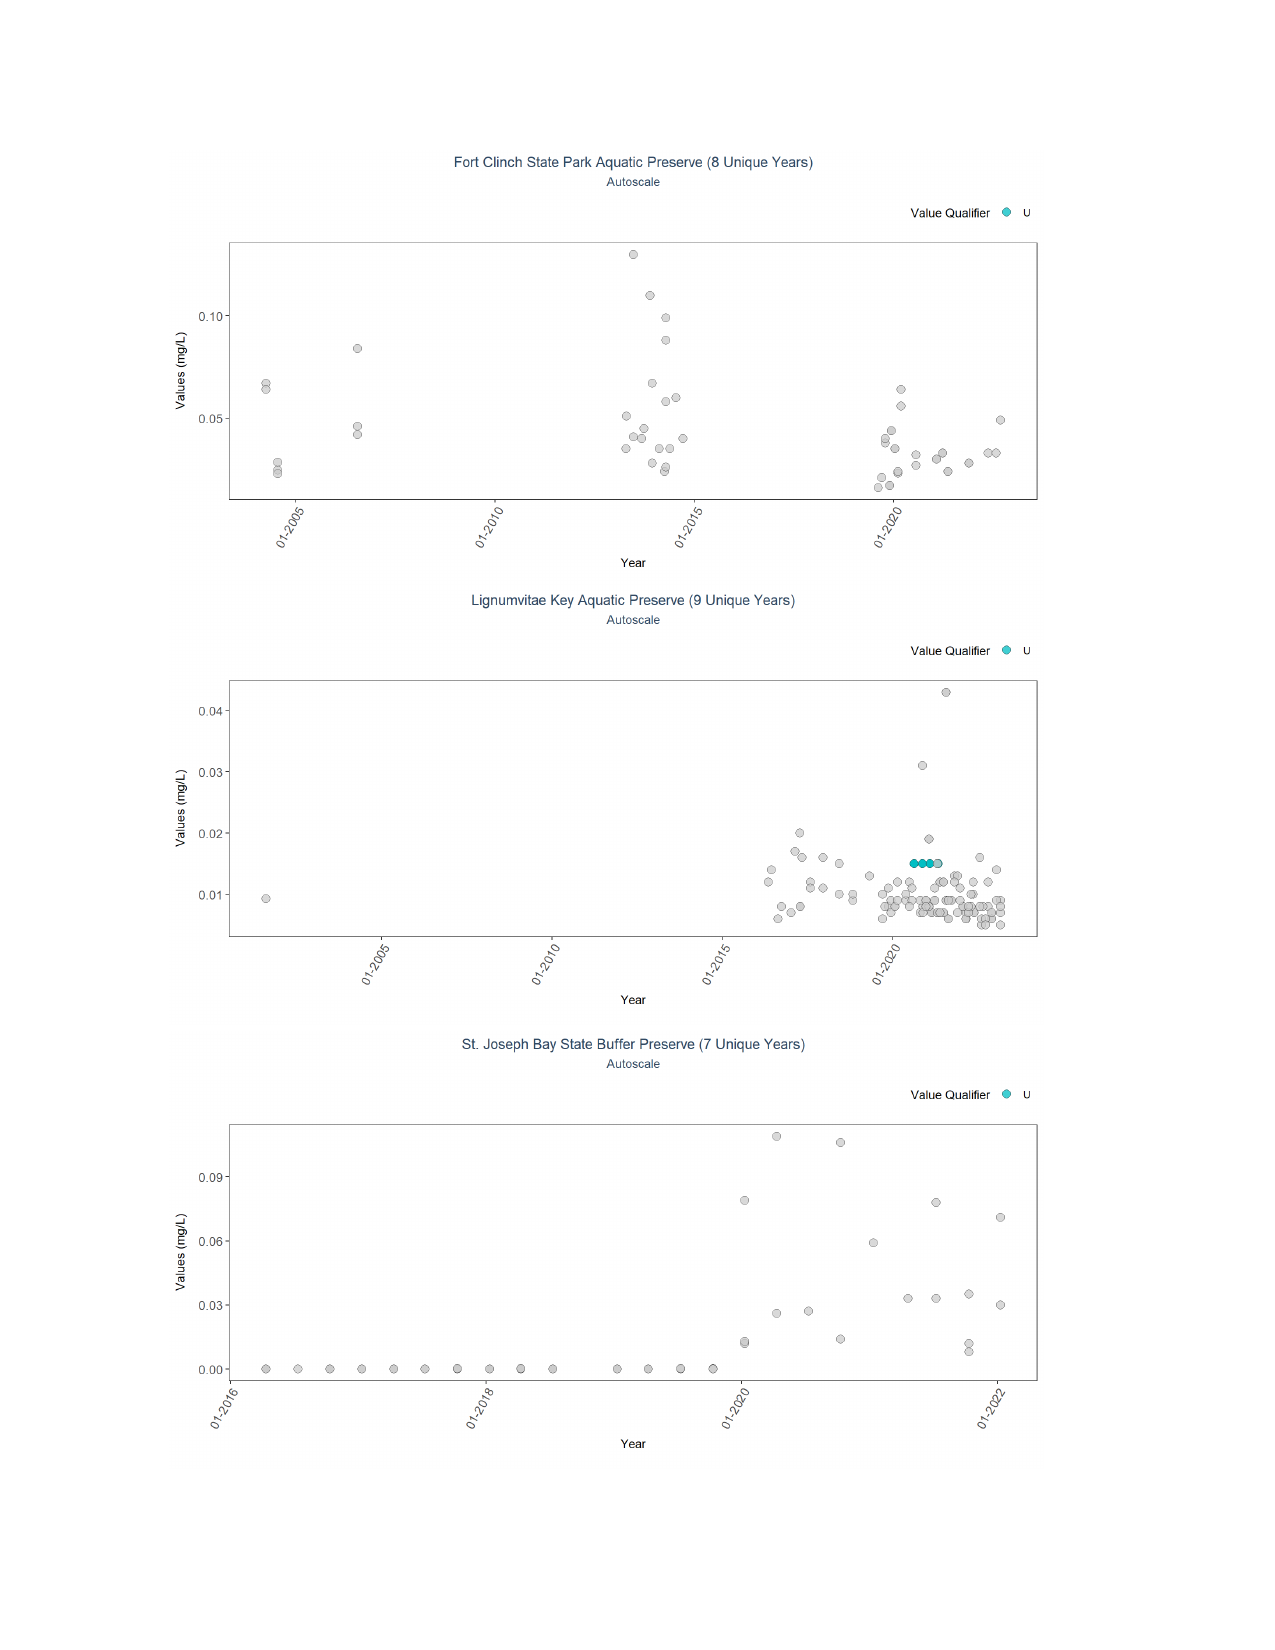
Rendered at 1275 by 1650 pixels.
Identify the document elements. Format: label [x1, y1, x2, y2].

picture [168, 150, 1044, 1025]
picture [168, 1031, 1044, 1469]
